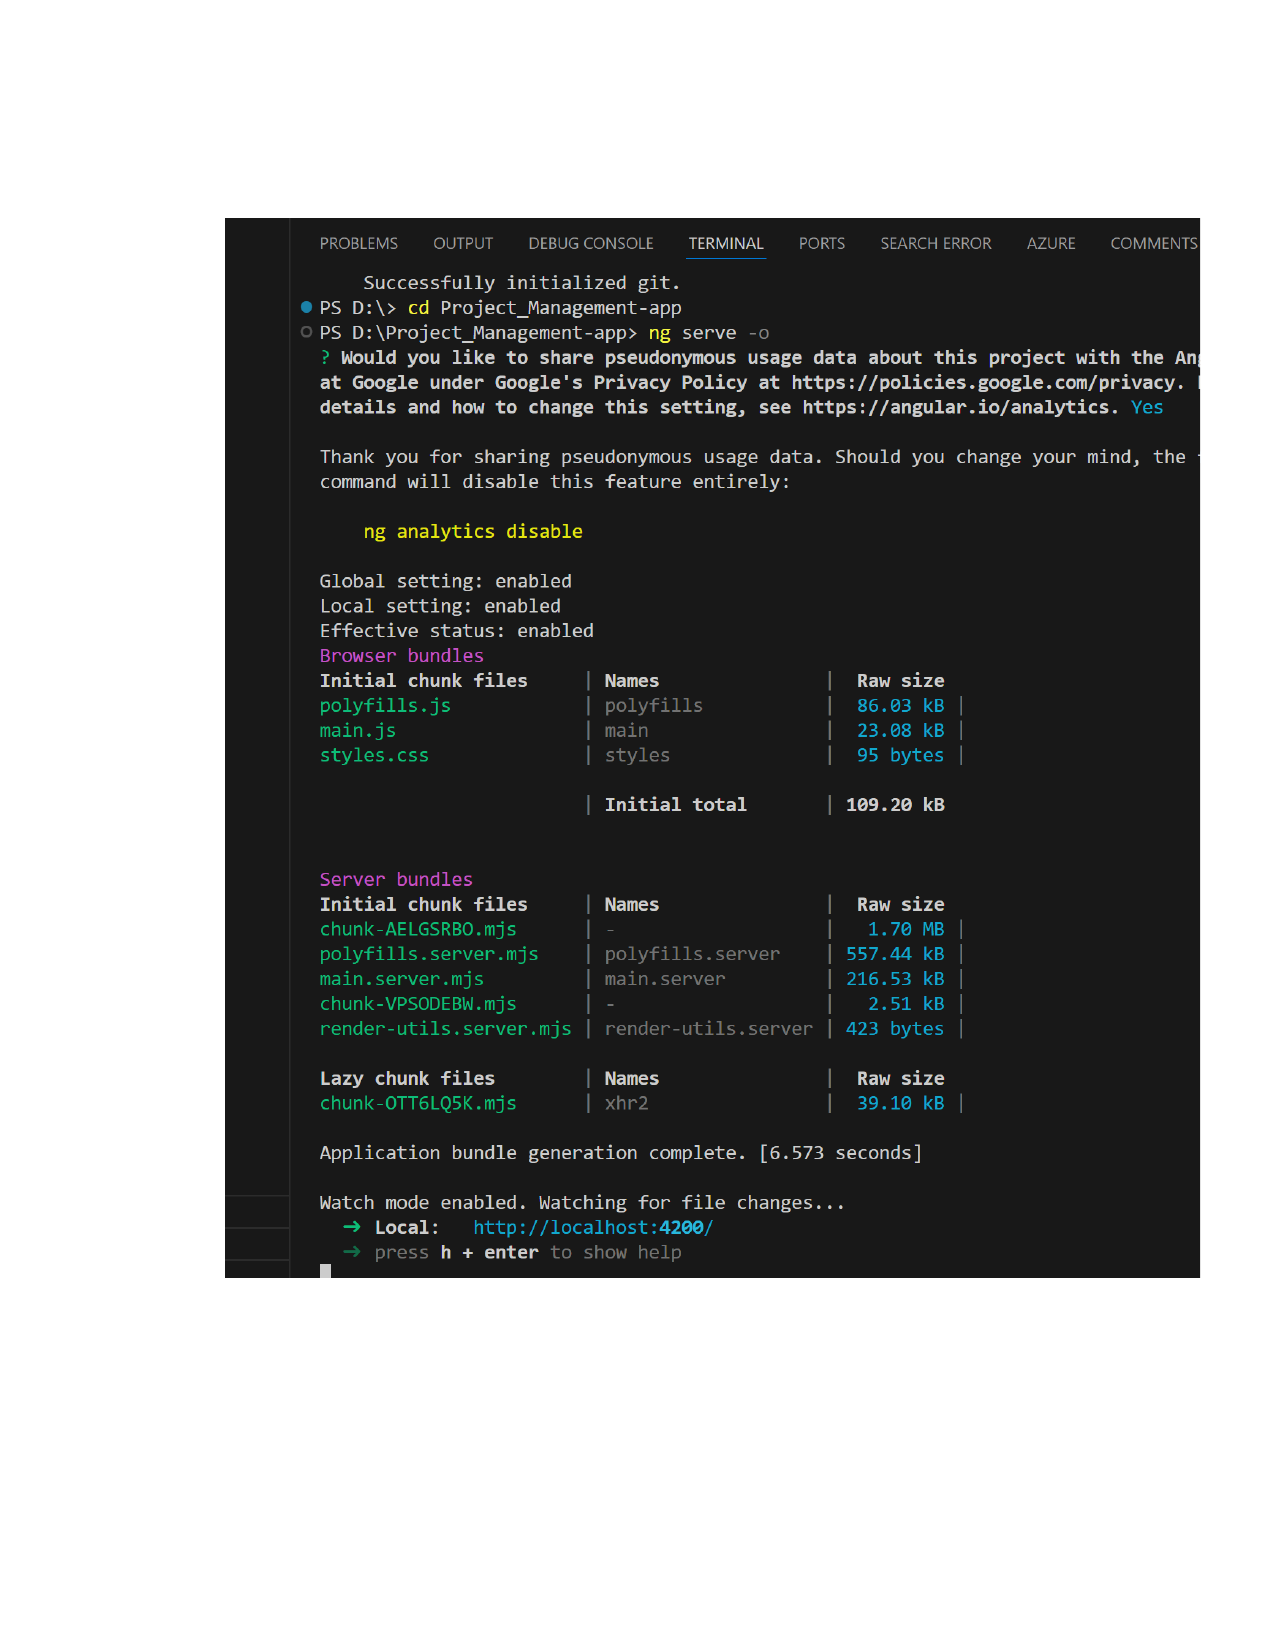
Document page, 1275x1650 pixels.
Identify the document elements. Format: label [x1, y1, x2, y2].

picture [225, 218, 1200, 1278]
